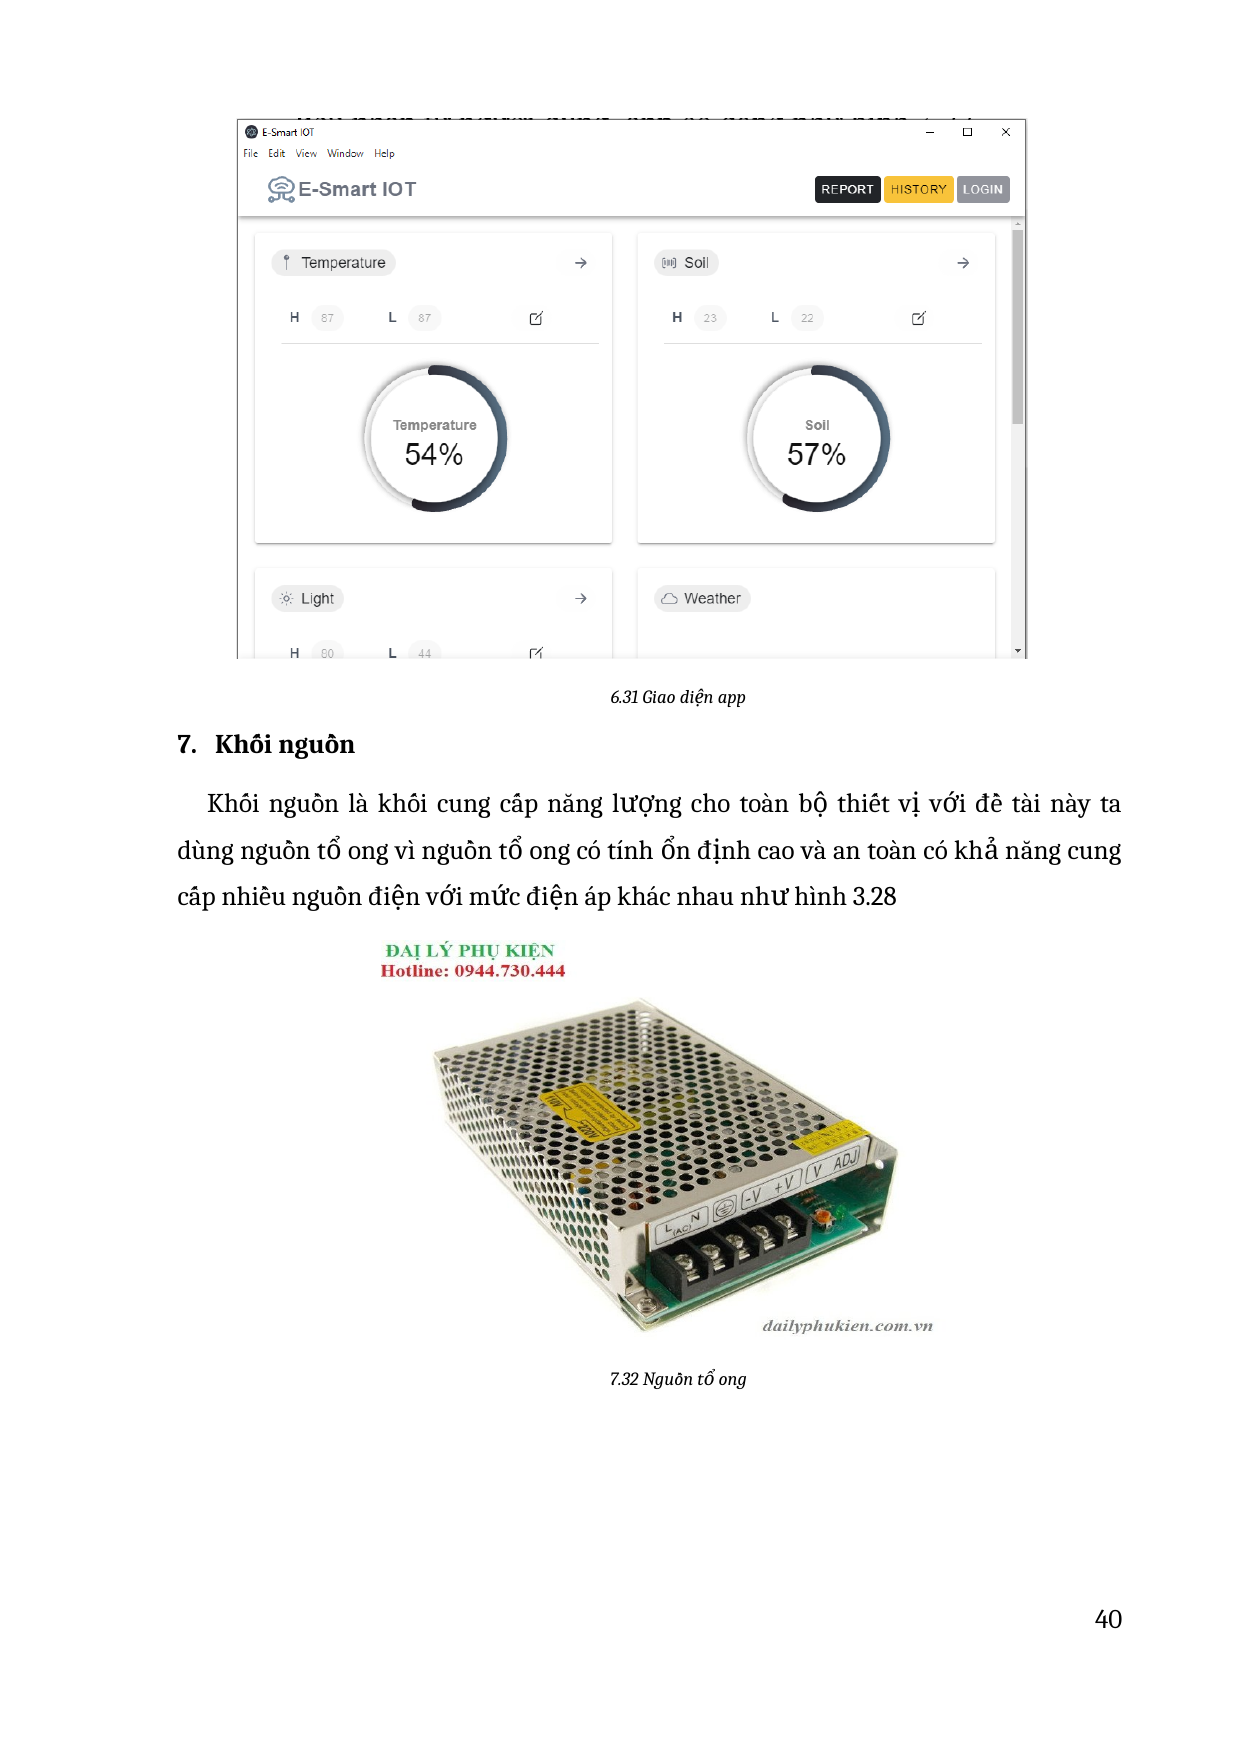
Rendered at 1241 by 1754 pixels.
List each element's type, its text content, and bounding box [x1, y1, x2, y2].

text Khối nguồn là khối cung cấp năng lượng cho toàn bộ thiết vị với đề tài này ta dùng nguồn tổ ong vì nguồn tổ ong có tính ổn định cao và an toàn có khả năng cung cấp nhiều nguồn điện với mức điện áp khác nhau như hình 3.28 [177, 788, 1122, 912]
picture [236, 118, 1028, 659]
picture [381, 940, 948, 1340]
subtitle Khối nguồn [177, 729, 1122, 760]
